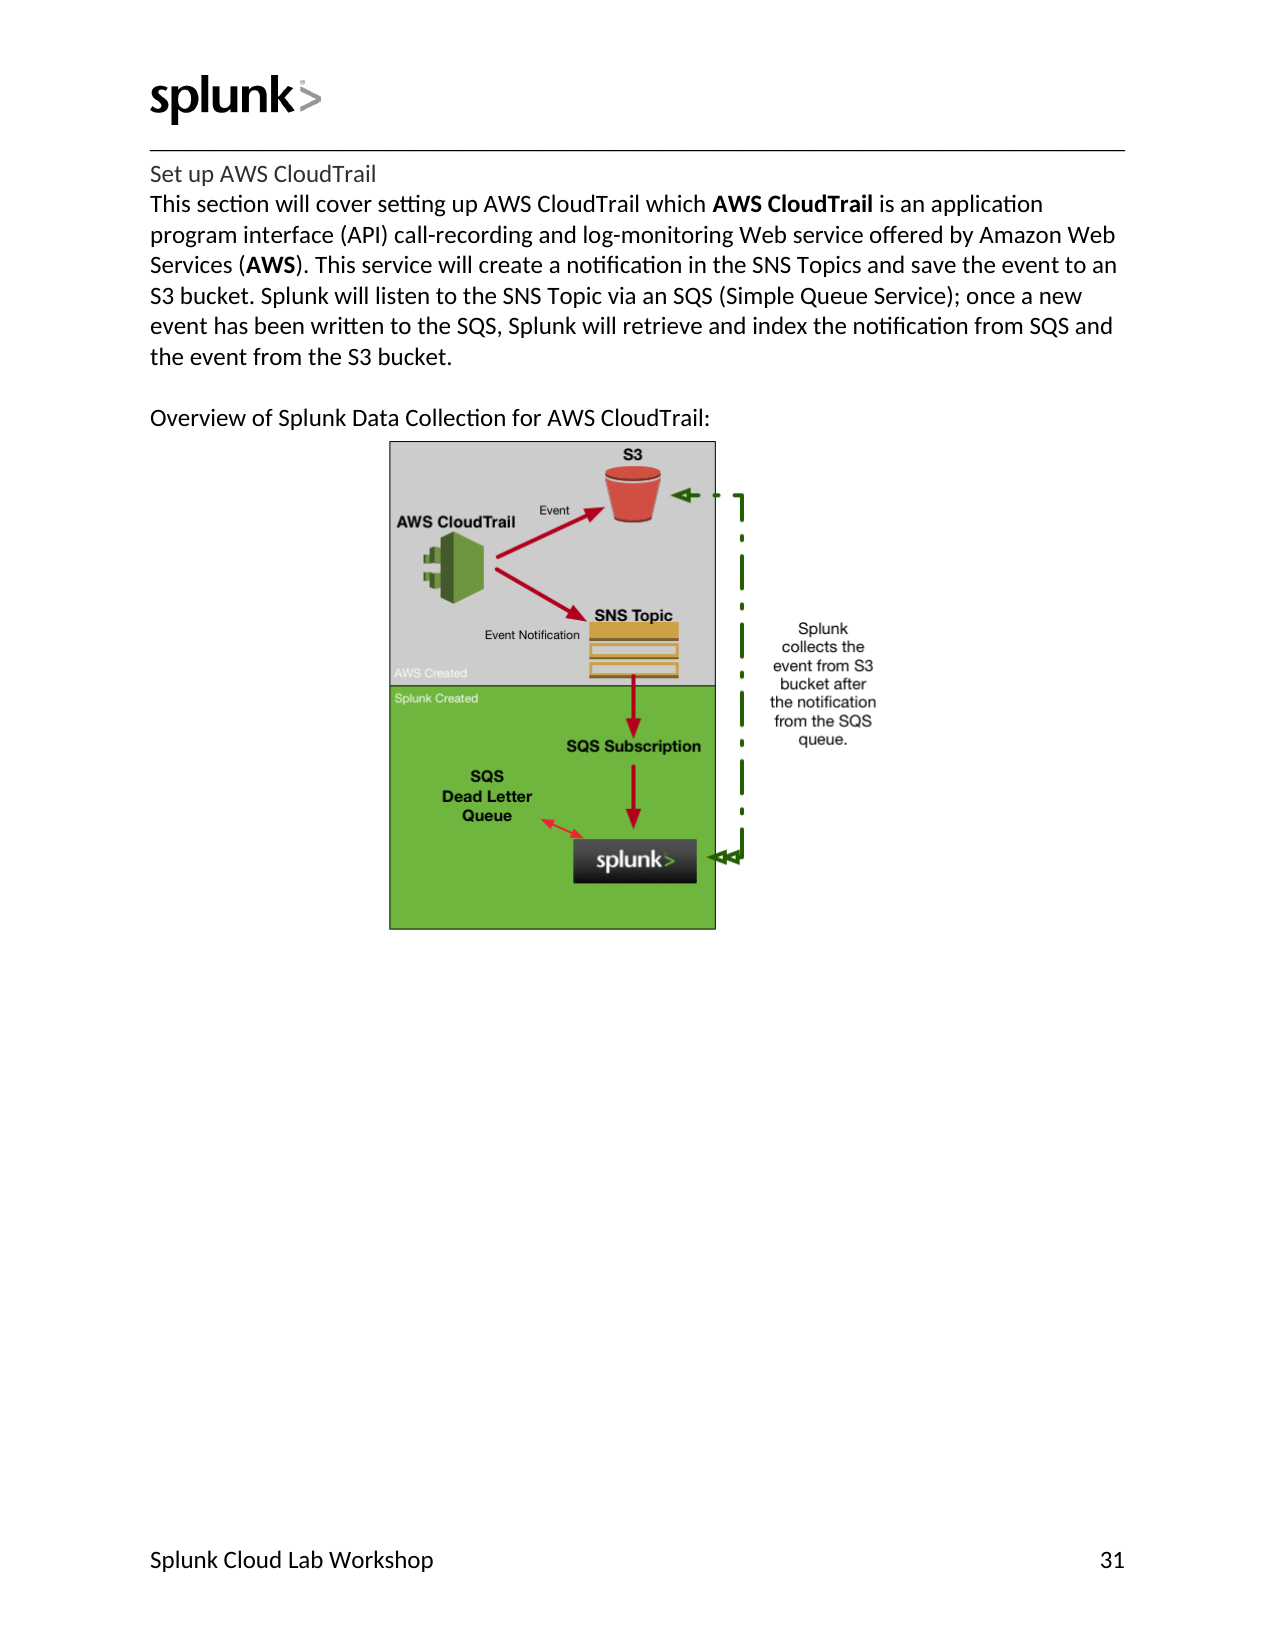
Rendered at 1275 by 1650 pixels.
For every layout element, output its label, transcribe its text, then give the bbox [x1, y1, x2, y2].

text This section will cover setting up AWS CloudTrail which AWS CloudTrail is an application program interface (API) call-recording and log-monitoring Web service offered by Amazon Web Services (AWS). This service will create a notification in the SNS Topics and save the event to an S3 bucket. Splunk will listen to the SNS Topic via an SQS (Simple Queue Service); once a new event has been written to the SQS, Splunk will retrieve and index the notification from SQS and the event from the S3 bucket. [150, 188, 1125, 372]
picture [150, 75, 321, 125]
subtitle Set up AWS CloudTrail [150, 158, 1125, 188]
text Overview of Splunk Data Collection for AWS CloudTrail: [150, 402, 1125, 433]
picture [308, 432, 968, 1002]
